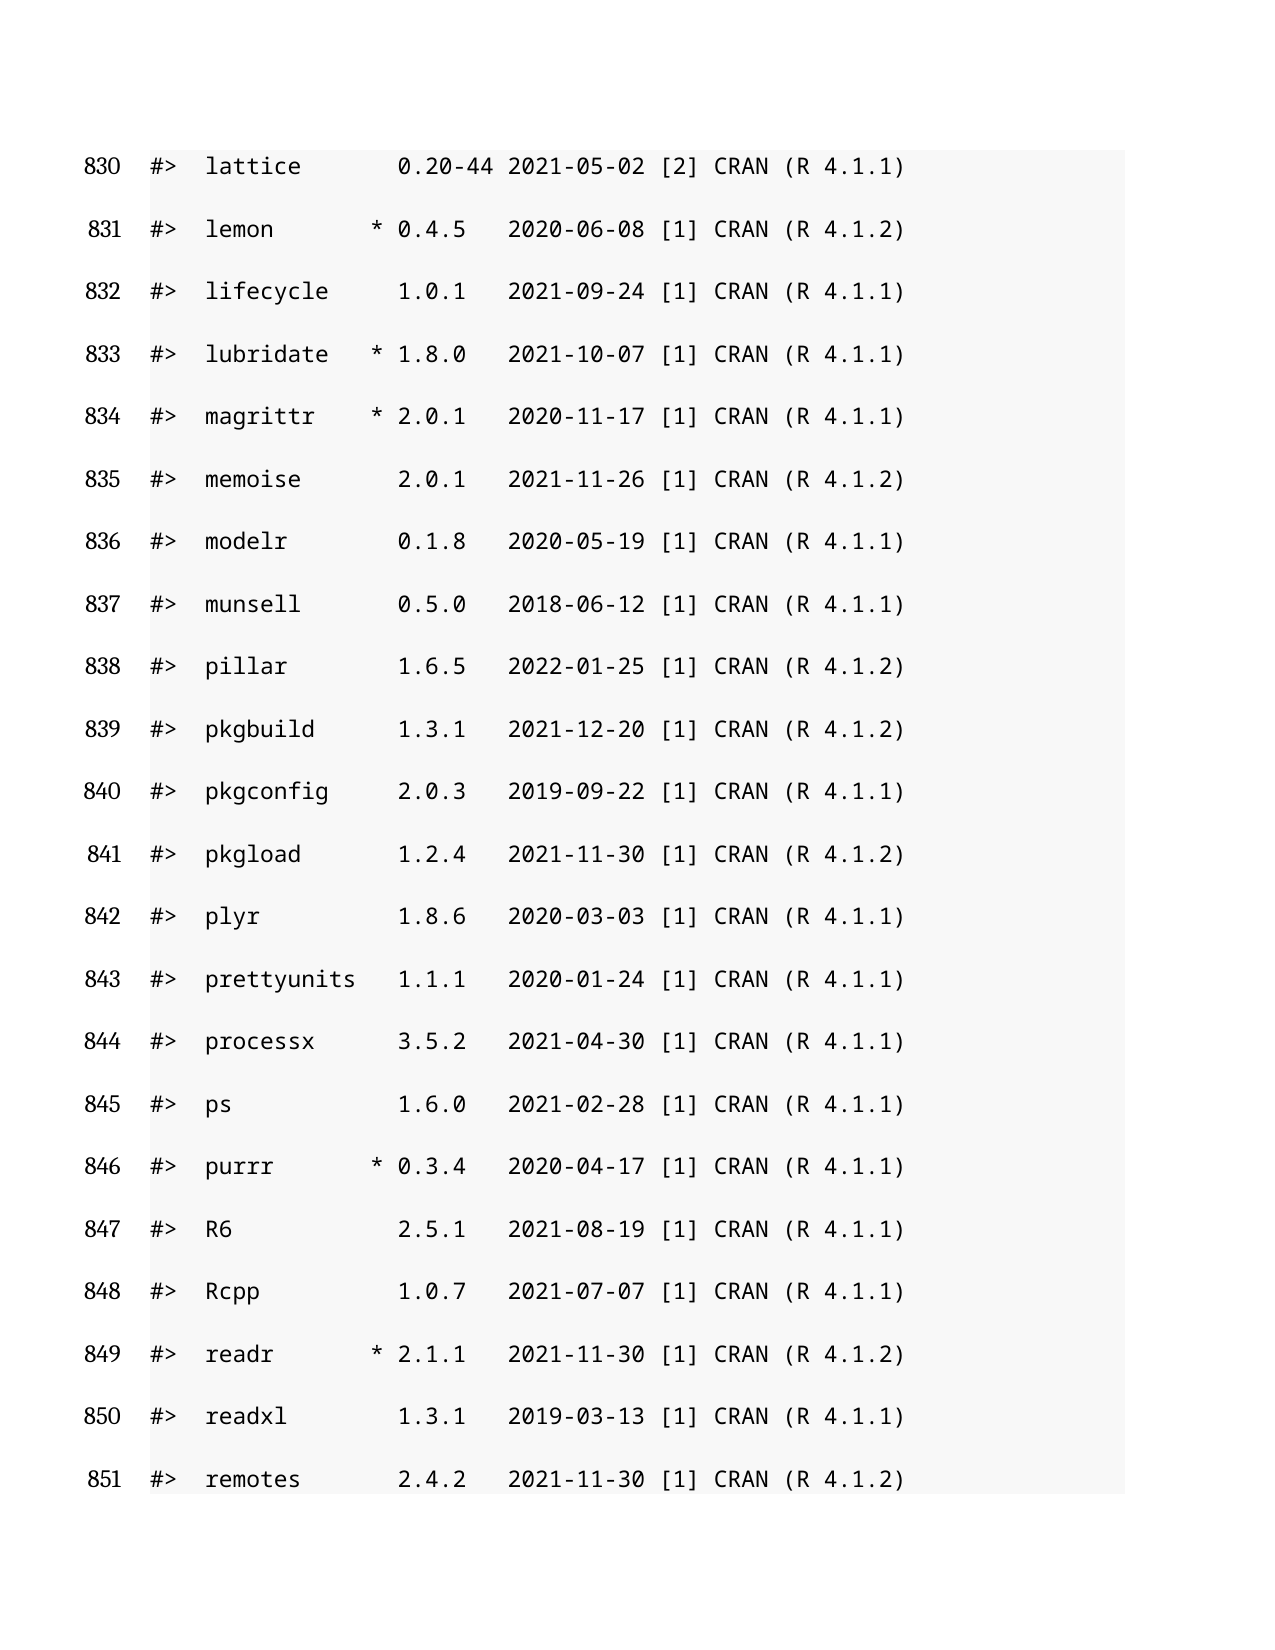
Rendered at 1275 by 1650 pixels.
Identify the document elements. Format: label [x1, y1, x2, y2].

text [150, 150, 1125, 1494]
